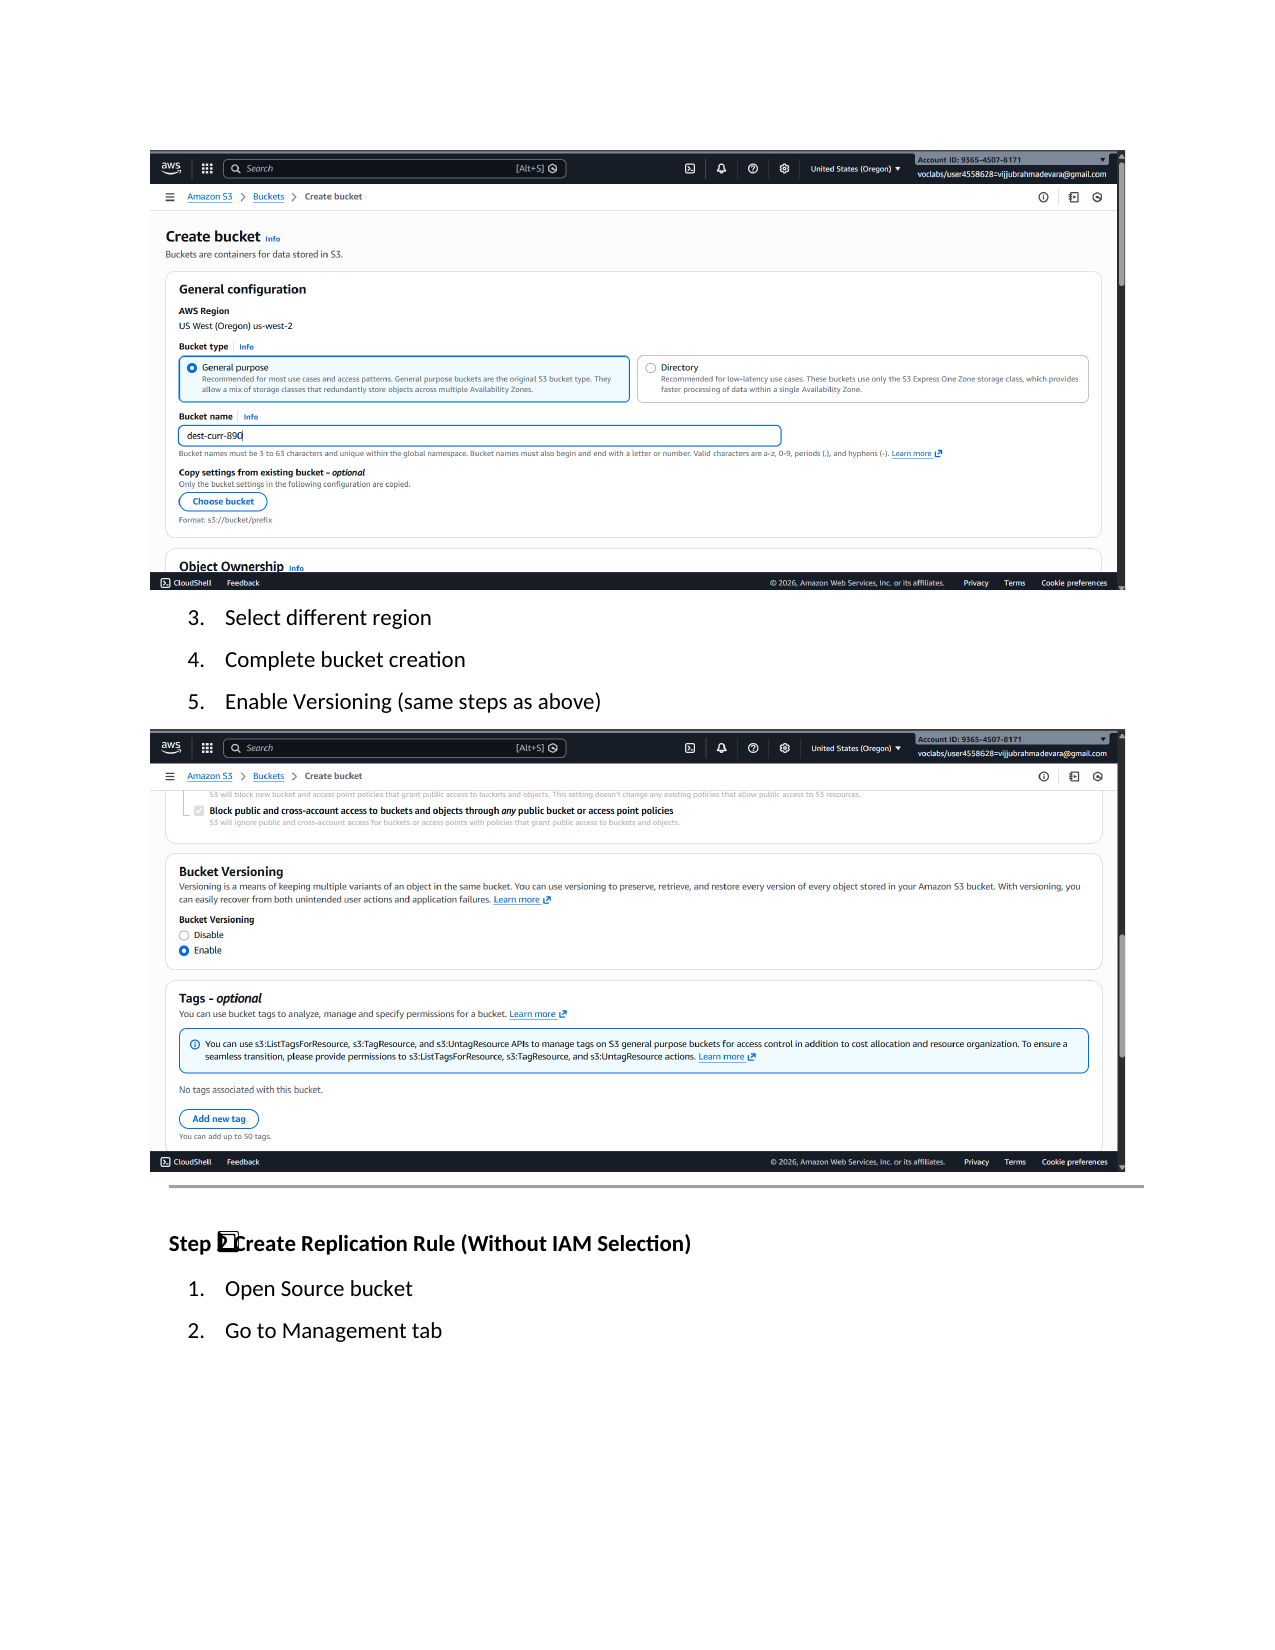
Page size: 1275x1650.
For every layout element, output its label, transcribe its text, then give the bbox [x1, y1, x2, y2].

list Enable Versioning (same steps as above) [187, 687, 1125, 716]
list Complete bucket creation [187, 646, 1125, 673]
list Select different region [187, 603, 1125, 632]
text Step 2️⃣ Create Replication Rule (Without IAM Selection) [169, 1227, 1125, 1258]
list Go to Management tab [187, 1316, 1125, 1344]
list Open Source bucket [187, 1274, 1125, 1302]
picture [150, 729, 1125, 1172]
picture [150, 150, 1125, 590]
